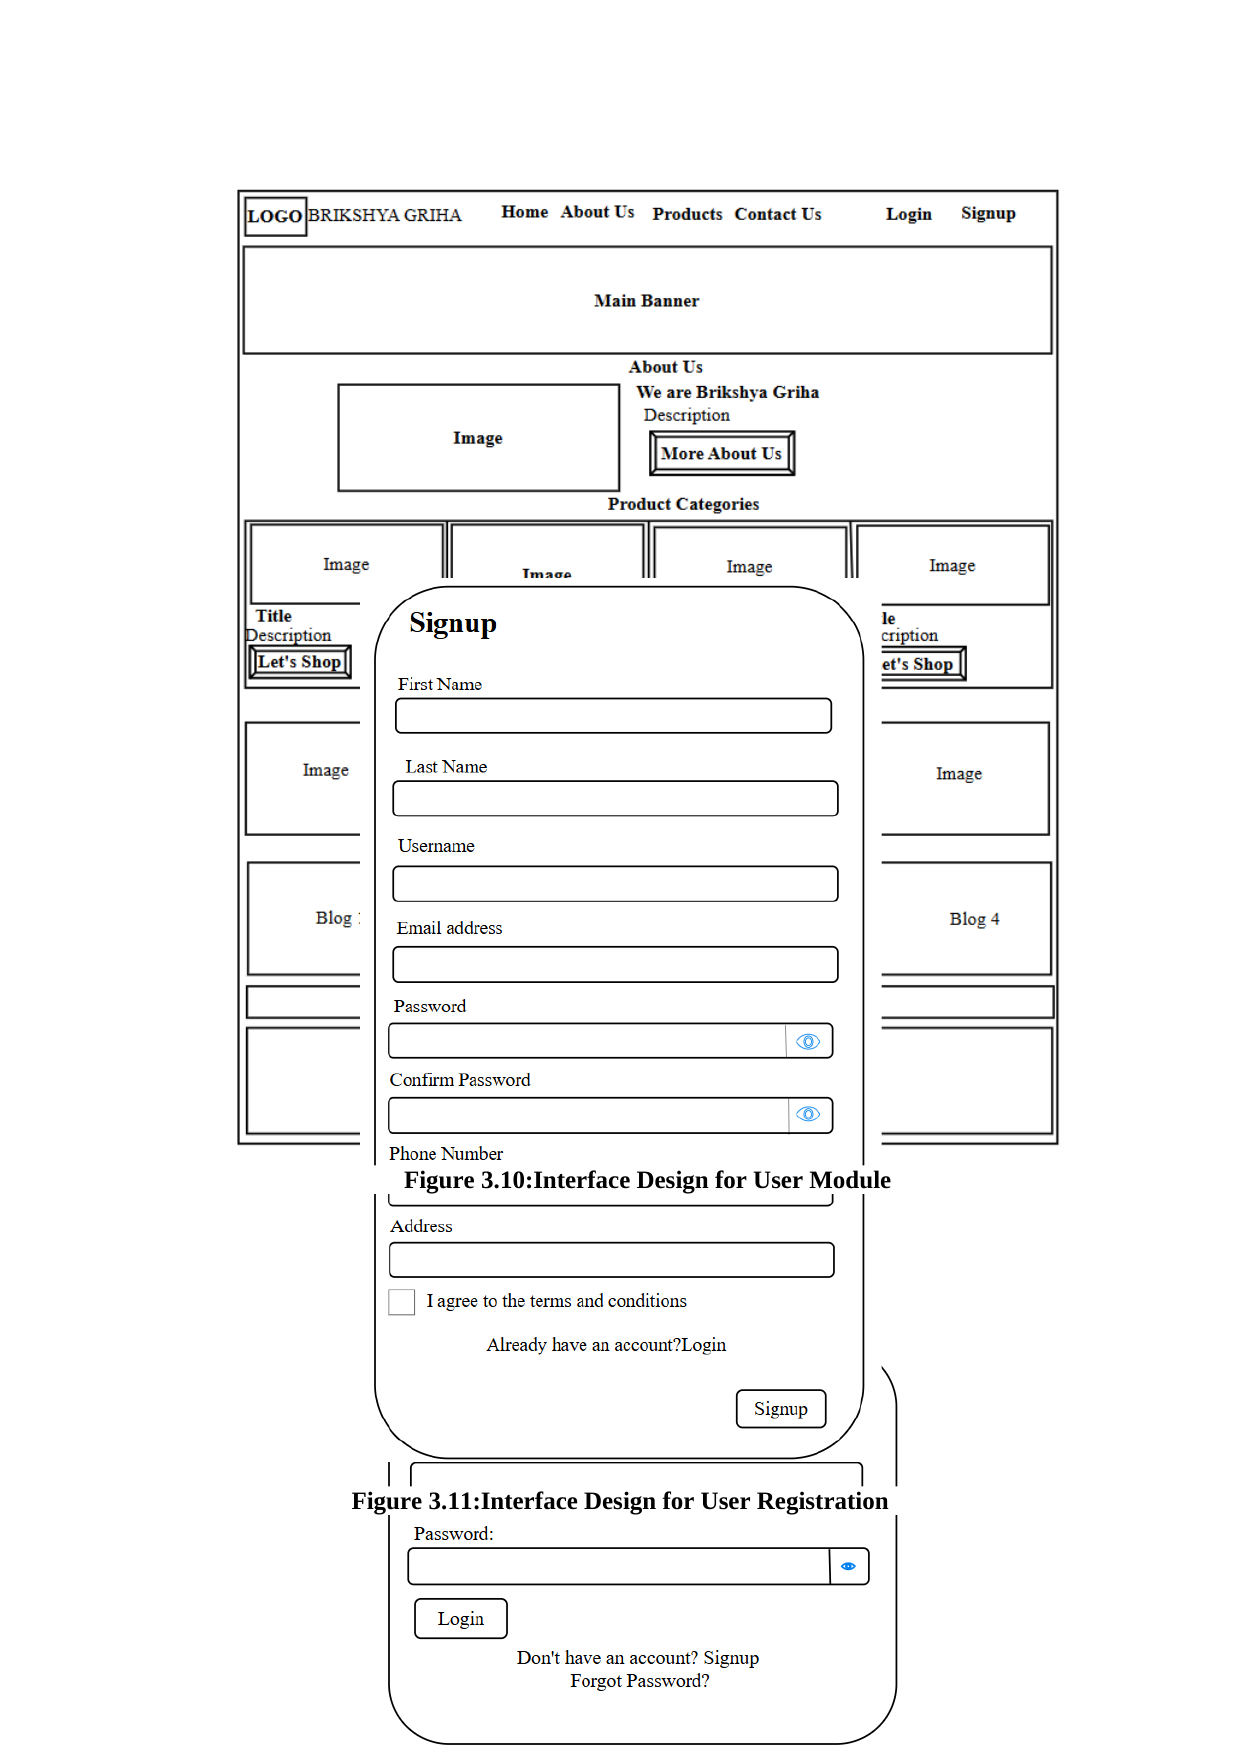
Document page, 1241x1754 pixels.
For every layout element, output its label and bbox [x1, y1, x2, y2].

picture [360, 1194, 907, 1486]
picture [230, 181, 1066, 1165]
picture [370, 1515, 907, 1754]
